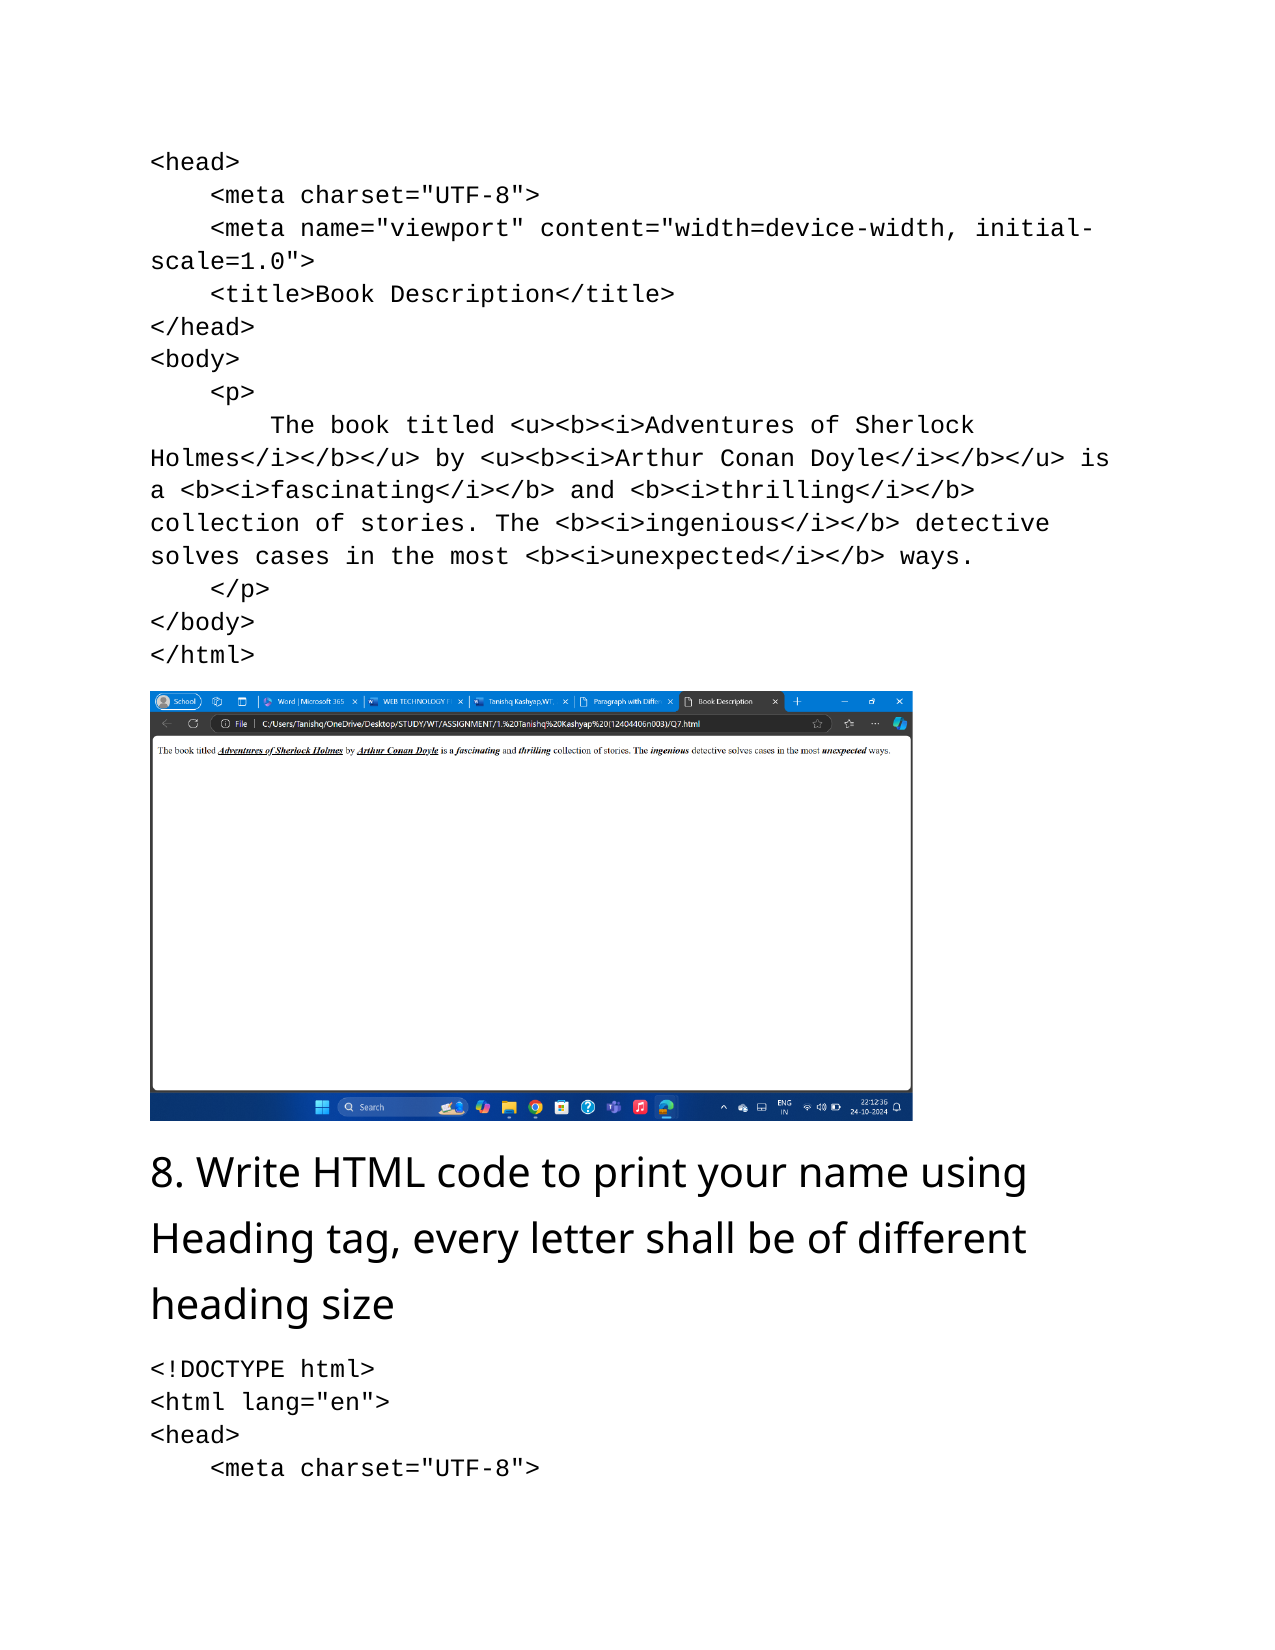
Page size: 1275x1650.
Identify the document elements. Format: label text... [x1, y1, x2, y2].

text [150, 150, 1125, 671]
text 8. Write HTML code to print your name using Heading tag, every letter shall be of different heading size [150, 1143, 1125, 1331]
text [150, 1357, 1125, 1484]
picture [150, 691, 913, 1121]
